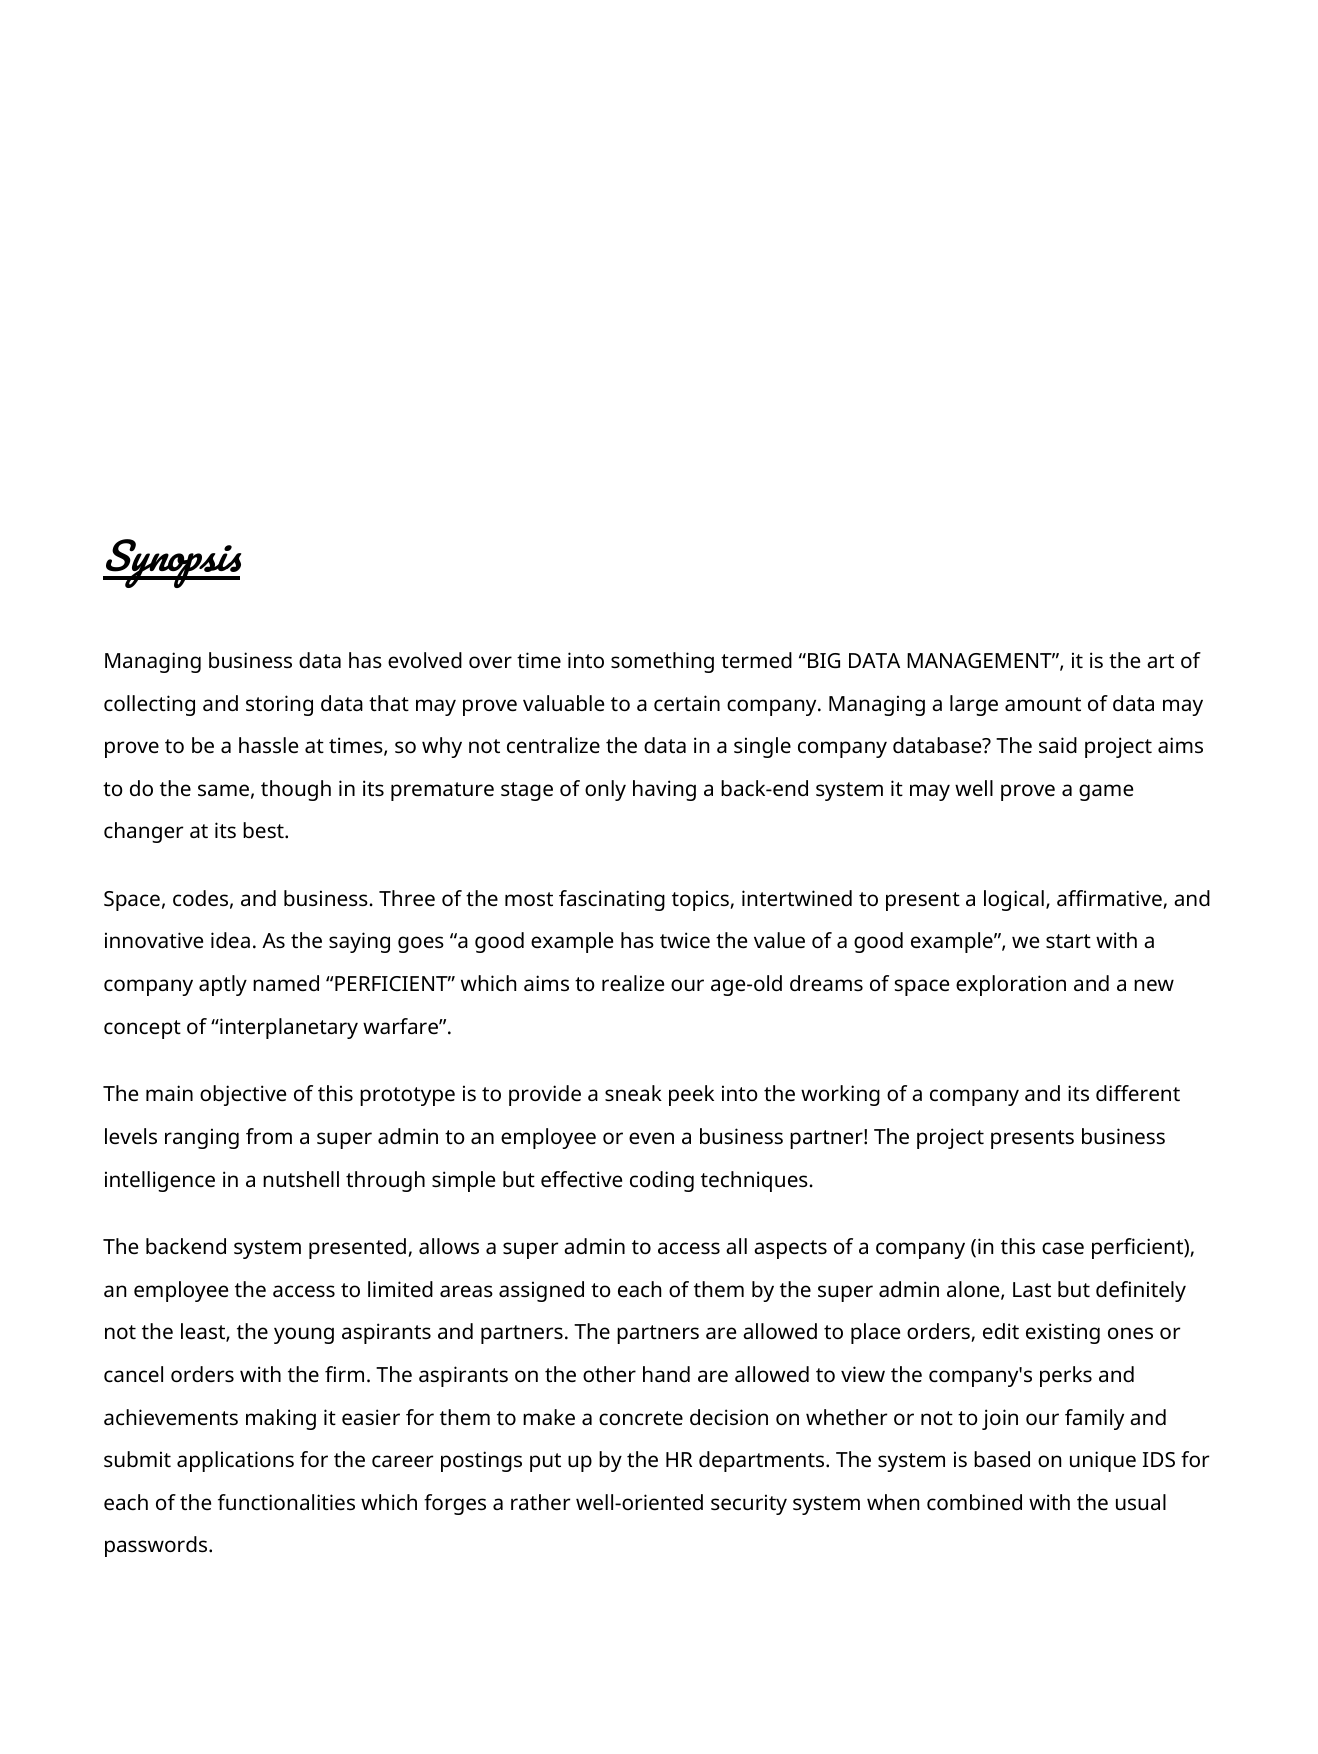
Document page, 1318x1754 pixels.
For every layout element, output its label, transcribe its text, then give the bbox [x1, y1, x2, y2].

text Managing business data has evolved over time into something termed “BIG DATA MANAGEMENT”, it is the art of collecting and storing data that may prove valuable to a certain company. Managing a large amount of data may prove to be a hassle at times, so why not centralize the data in a single company database? The said project aims to do the same, though in its premature stage of only having a back-end system it may well prove a game changer at its best. [103, 646, 1219, 845]
text Synopsis [103, 522, 1219, 588]
text The backend system presented, allows a super admin to access all aspects of a company (in this case perficient), an employee the access to limited areas assigned to each of them by the super admin alone, Last but definitely not the least, the young aspirants and partners. The partners are allowed to place orders, edit existing ones or cancel orders with the firm. The aspirants on the other hand are allowed to view the company's perks and achievements making it easier for them to make a concrete decision on whether or not to join our family and submit applications for the career postings put up by the HR departments. The system is based on unique IDS for each of the functionalities which forges a rather well-oriented security system when combined with the usual passwords. [103, 1232, 1219, 1559]
text The main objective of this prototype is to provide a sneak peek into the working of a company and its different levels ranging from a super admin to an employee or even a business partner! The project presents business intelligence in a nutshell through simple but effective coding techniques. [103, 1079, 1219, 1193]
text Space, codes, and business. Three of the most fascinating topics, intertwined to present a logical, affirmative, and innovative idea. As the saying goes “a good example has twice the value of a good example”, we start with a company aptly named “PERFICIENT” which aims to realize our age-old dreams of space exploration and a new concept of “interplanetary warfare”. [103, 884, 1219, 1040]
